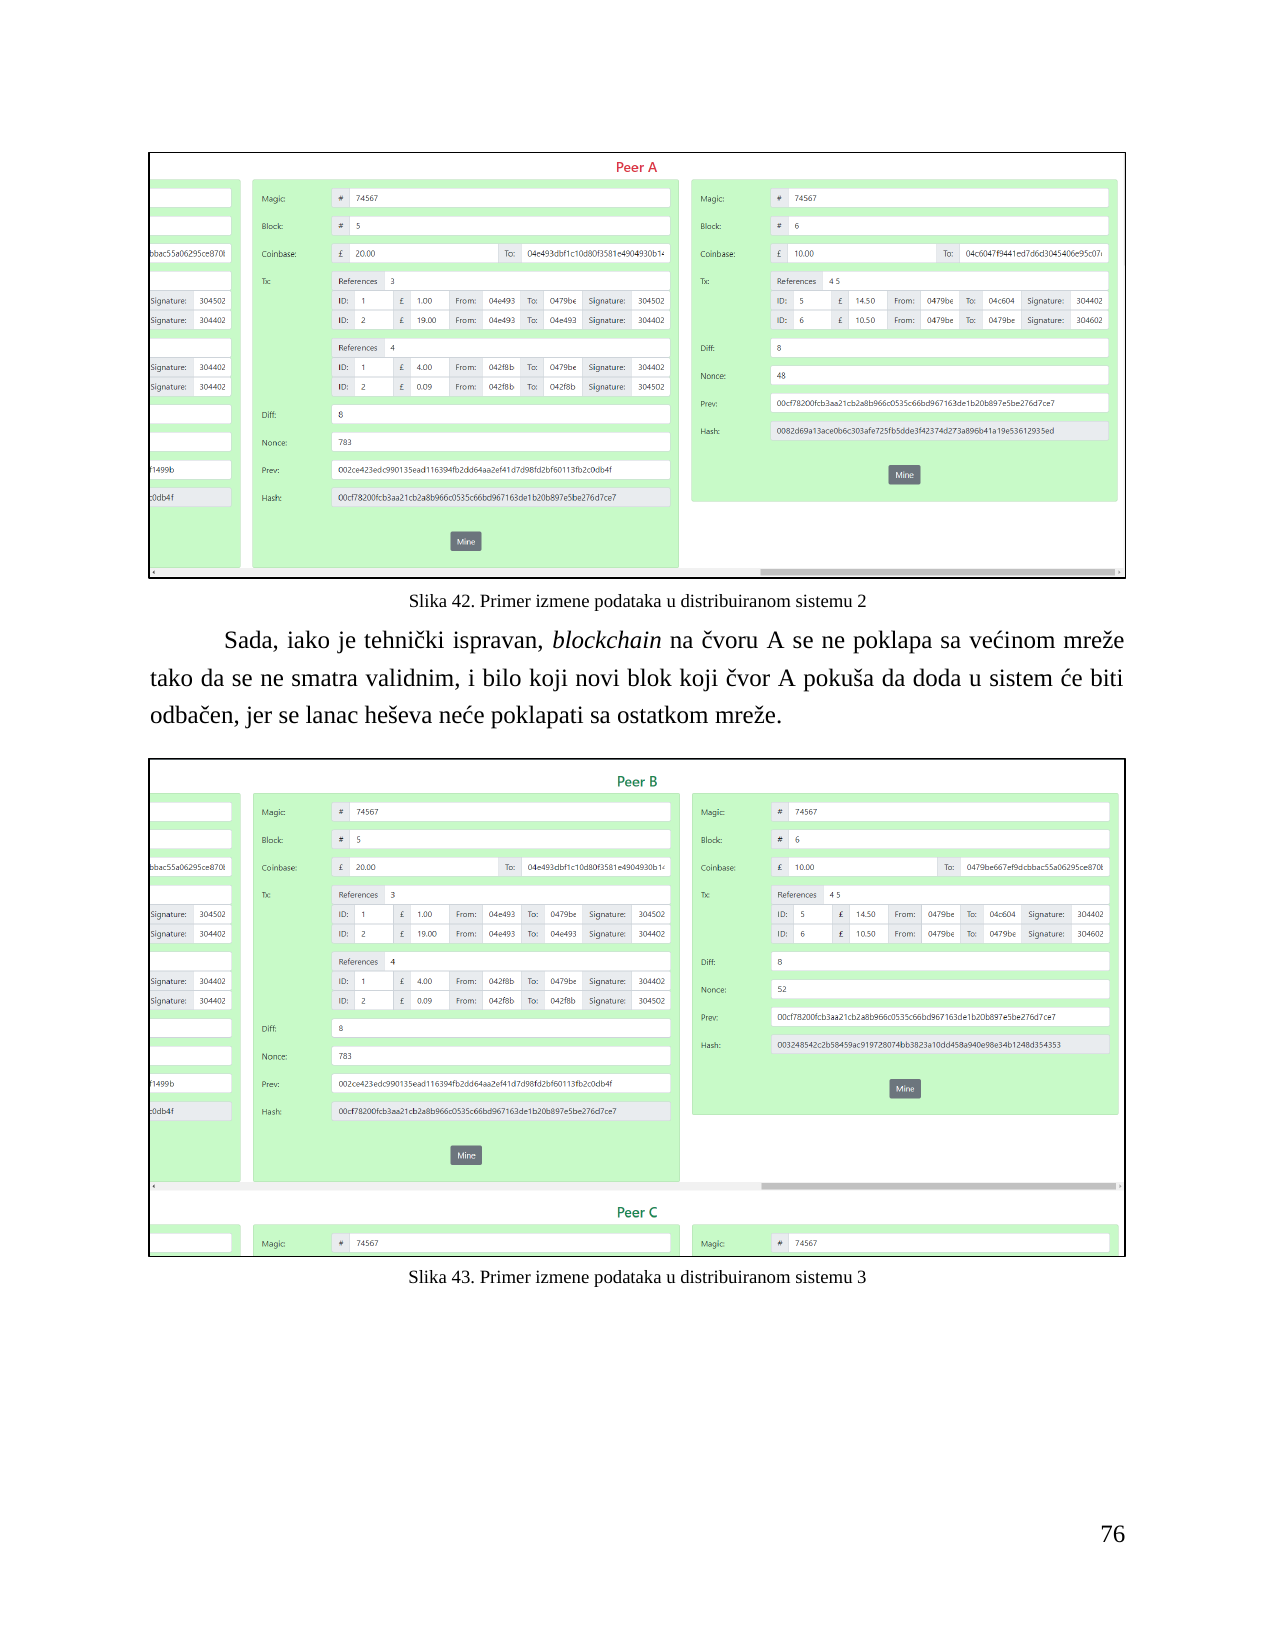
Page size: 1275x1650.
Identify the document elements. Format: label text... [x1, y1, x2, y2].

text Sada, iako je tehnički ispravan, blockchain na čvoru A se ne poklapa sa većinom mreže tako da se ne smatra validnim, i bilo koji novi blok koji čvor A pokuša da doda u sistem će biti odbačen, jer se lanac heševa neće poklapati sa ostatkom mreže. [150, 625, 1125, 729]
picture [150, 759, 1124, 1256]
picture [150, 153, 1125, 577]
